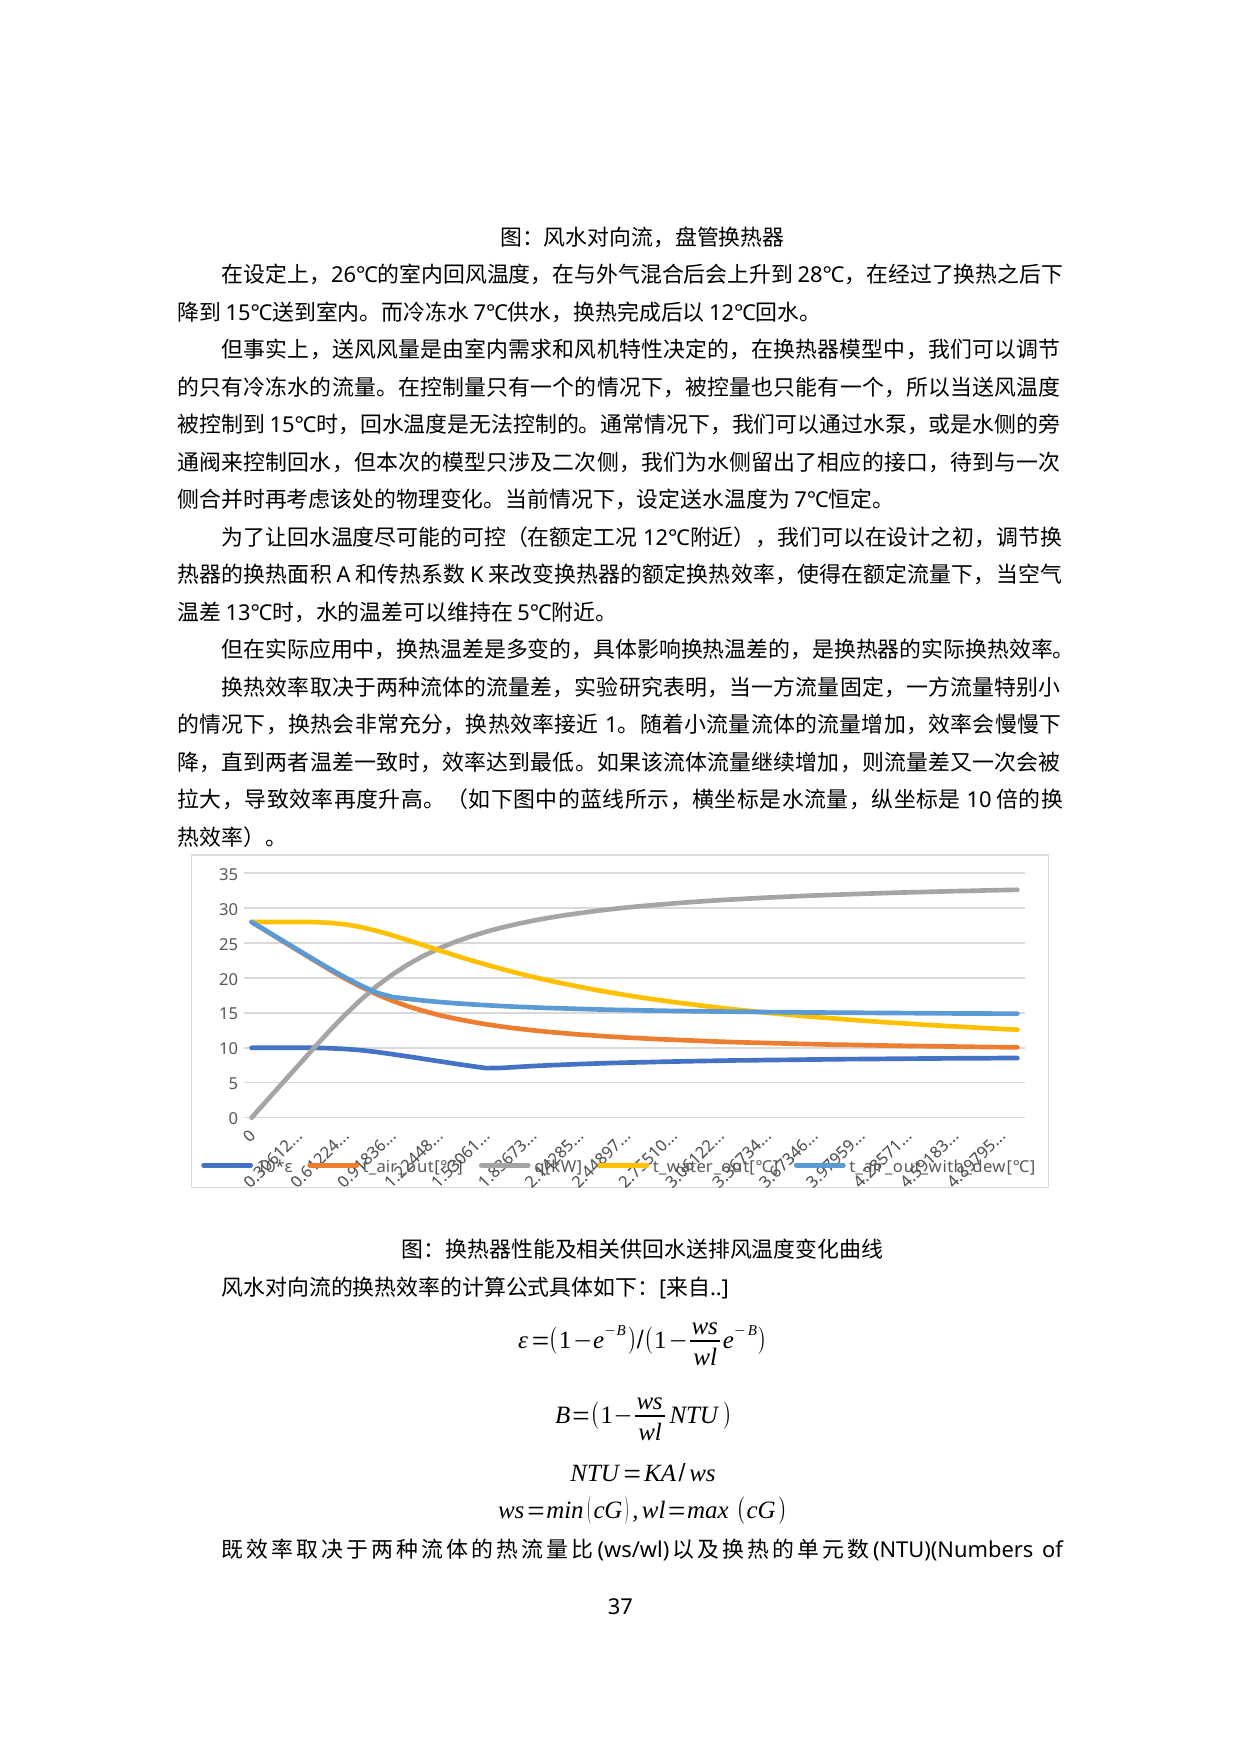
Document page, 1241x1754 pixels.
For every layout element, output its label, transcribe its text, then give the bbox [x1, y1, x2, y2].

text 在设定上，26℃的室内回风温度，在与外气混合后会上升到28℃，在经过了换热之后下降到15℃送到室内。而冷冻水7℃供水，换热完成后以12℃回水。 [177, 254, 1063, 329]
text 但在实际应用中，换热温差是多变的，具体影响换热温差的，是换热器的实际换热效率。 [177, 629, 1063, 667]
text 图：换热器性能及相关供回水送排风温度变化曲线 [177, 1229, 1063, 1267]
text 为了让回水温度尽可能的可控（在额定工况12℃附近），我们可以在设计之初，调节换热器的换热面积A和传热系数K来改变换热器的额定换热效率，使得在额定流量下，当空气温差13℃时，水的温差可以维持在5℃附近。 [177, 517, 1063, 629]
text 换热效率取决于两种流体的流量差，实验研究表明，当一方流量固定，一方流量特别小的情况下，换热会非常充分，换热效率接近1。随着小流量流体的流量增加，效率会慢慢下降，直到两者温差一致时，效率达到最低。如果该流体流量继续增加，则流量差又一次会被拉大，导致效率再度升高。（如下图中的蓝线所示，横坐标是水流量，纵坐标是10倍的换热效率）。 [177, 667, 1063, 854]
text 风水对向流的换热效率的计算公式具体如下：[来自..] [177, 1267, 1063, 1304]
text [177, 1529, 1063, 1567]
text 图：风水对向流，盘管换热器 [177, 217, 1063, 254]
text 但事实上，送风风量是由室内需求和风机特性决定的，在换热器模型中，我们可以调节的只有冷冻水的流量。在控制量只有一个的情况下，被控量也只能有一个，所以当送风温度被控制到15℃时，回水温度是无法控制的。通常情况下，我们可以通过水泵，或是水侧的旁通阀来控制回水，但本次的模型只涉及二次侧，我们为水侧留出了相应的接口，待到与一次侧合并时再考虑该处的物理变化。当前情况下，设定送水温度为7℃恒定。 [177, 329, 1063, 517]
